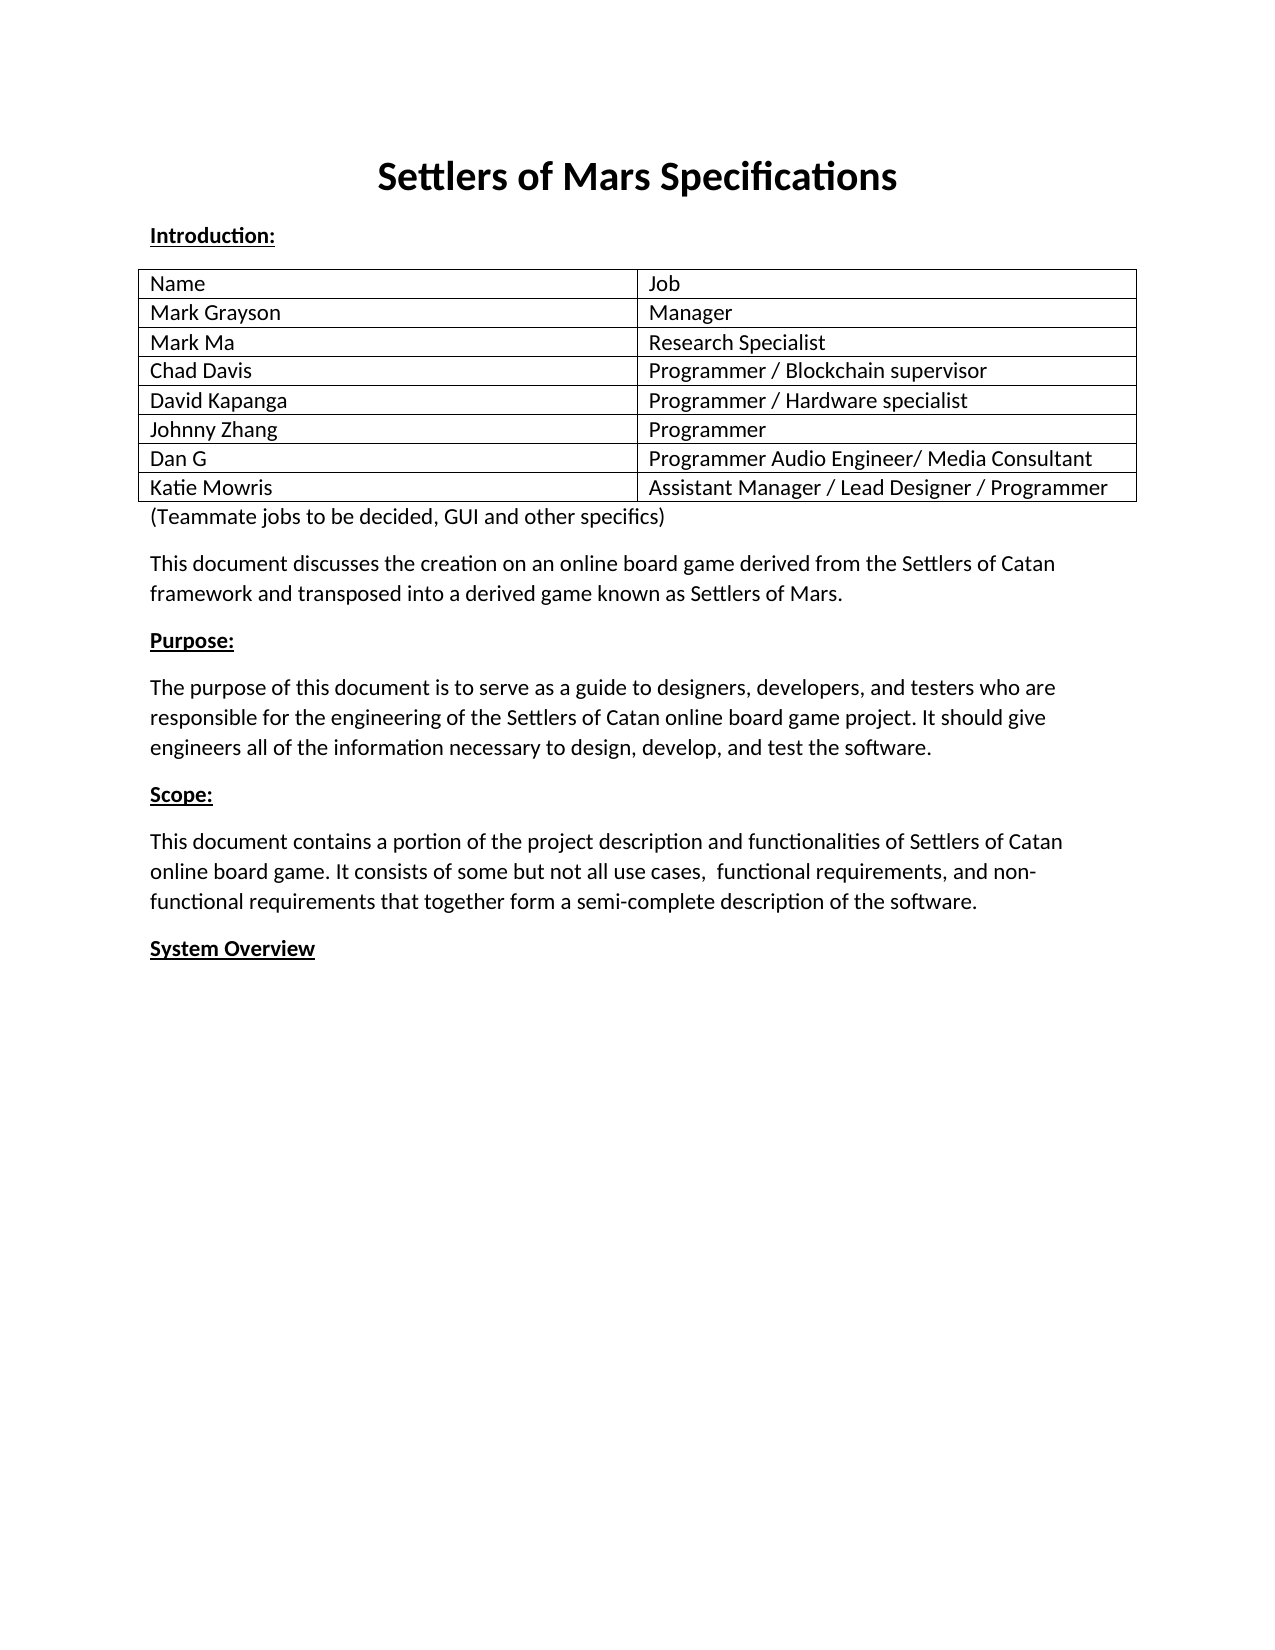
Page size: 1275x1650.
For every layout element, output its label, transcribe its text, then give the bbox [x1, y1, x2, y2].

text This document contains a portion of the project description and functionalities of Settlers of Catan online board game. It consists of some but not all use cases, functional requirements, and non-functional requirements that together form a semi-complete description of the software. [150, 827, 1125, 915]
table_cell Mark Grayson [139, 299, 637, 327]
table_cell David Kapanga [139, 386, 637, 414]
table_cell Dan G [139, 444, 637, 472]
table_cell Katie Mowris [139, 473, 637, 501]
table_cell Programmer / Blockchain supervisor [638, 357, 1136, 385]
text Introduction: [150, 222, 1125, 249]
text Purpose: [150, 626, 1125, 654]
table_cell Programmer [638, 415, 1136, 443]
table_cell Chad Davis [139, 357, 637, 385]
table_cell Mark Ma [139, 328, 637, 356]
table_cell Programmer Audio Engineer/ Media Consultant [638, 444, 1136, 472]
table_cell Research Specialist [638, 328, 1136, 356]
text Scope: [150, 780, 1125, 808]
table_header Job [638, 270, 1136, 297]
text Settlers of Mars Specifications [150, 150, 1125, 201]
table_cell Assistant Manager / Lead Designer / Programmer [638, 473, 1136, 501]
text (Teammate jobs to be decided, GUI and other specifics) [150, 502, 1125, 530]
text The purpose of this document is to serve as a guide to designers, developers, and testers who are responsible for the engineering of the Settlers of Catan online board game project. It should give engineers all of the information necessary to design, develop, and test the software. [150, 673, 1125, 761]
table_cell Johnny Zhang [139, 415, 637, 443]
text System Overview [150, 934, 1125, 962]
table_cell Manager [638, 299, 1136, 327]
table_header Name [139, 270, 637, 297]
table_cell Programmer / Hardware specialist [638, 386, 1136, 414]
text This document discusses the creation on an online board game derived from the Settlers of Catan framework and transposed into a derived game known as Settlers of Mars. [150, 549, 1125, 607]
